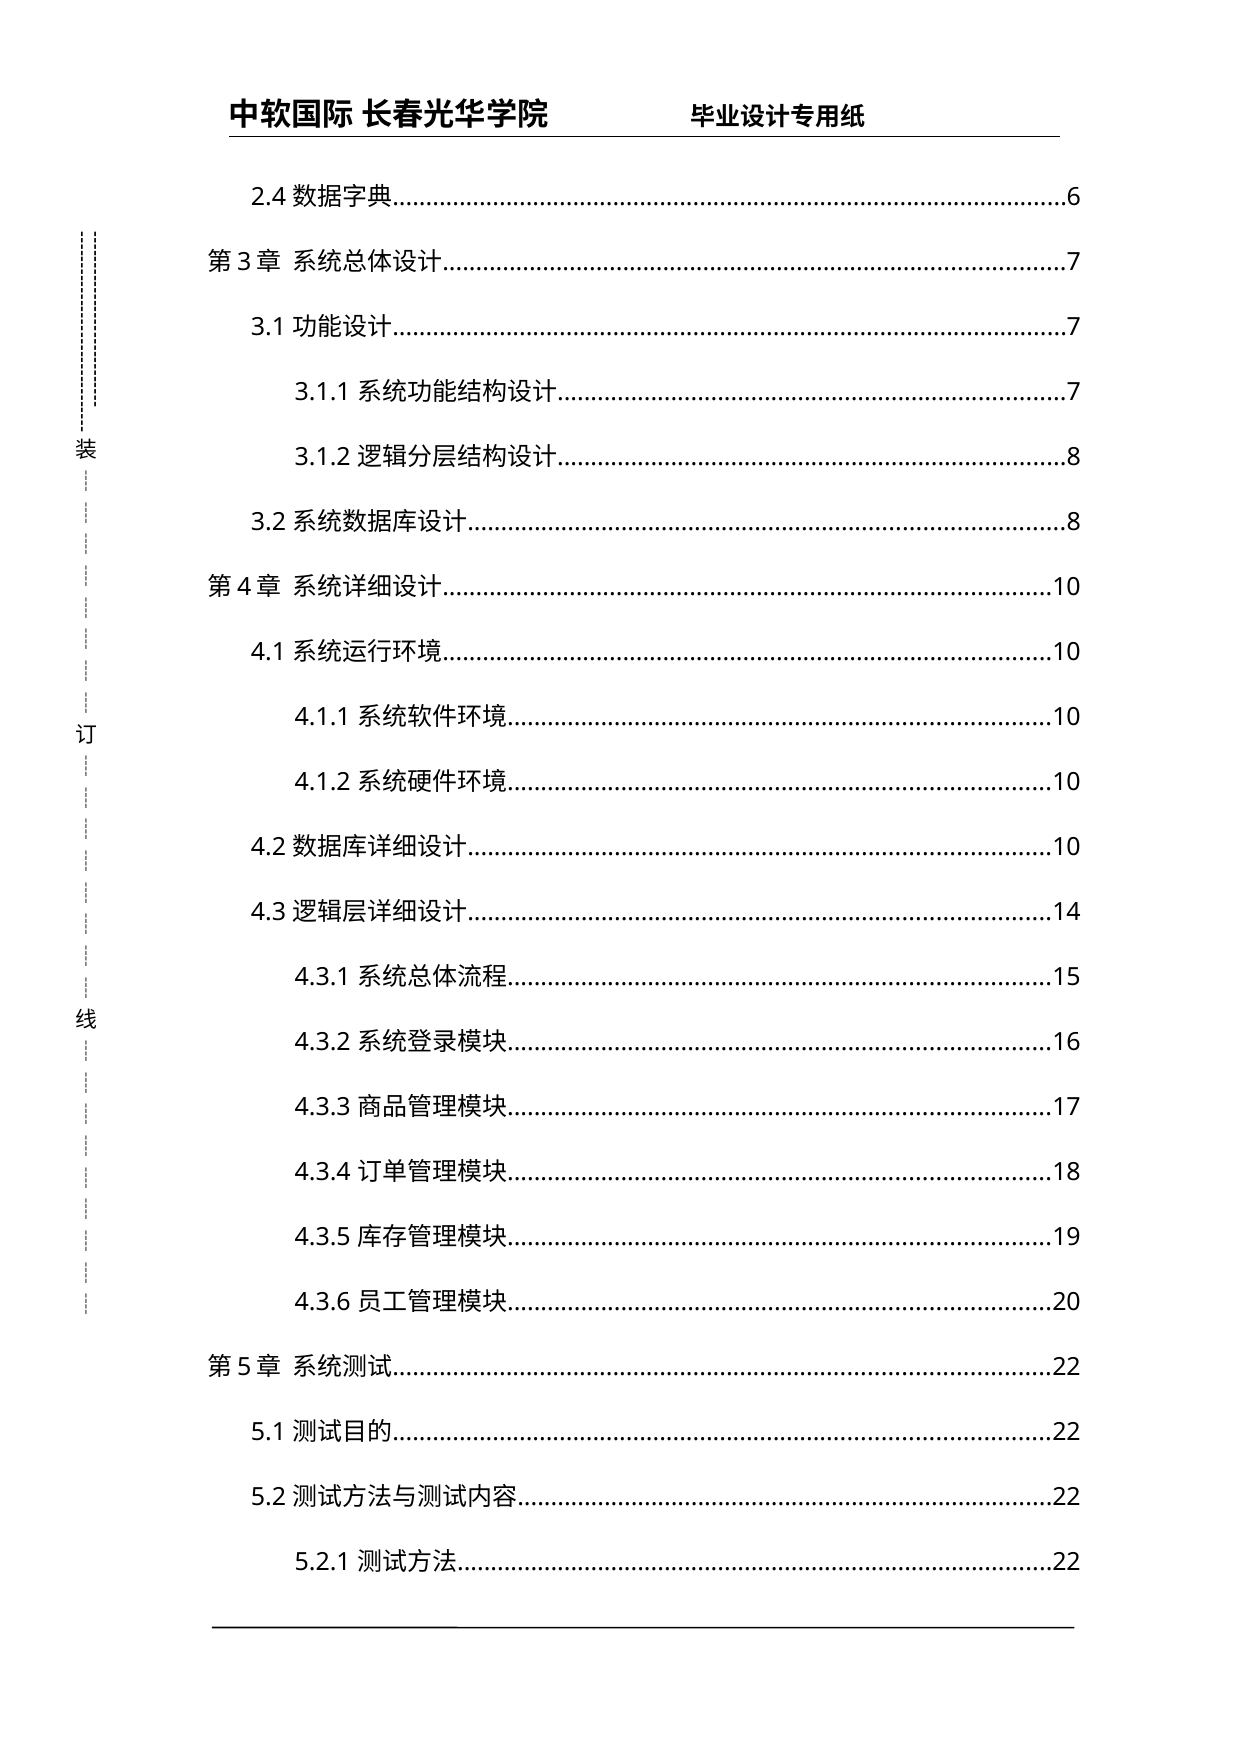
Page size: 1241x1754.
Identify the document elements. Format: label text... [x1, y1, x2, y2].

text 5.2 测试方法与测试内容 22 [251, 1462, 1082, 1527]
text 第5章 系统测试 22 [207, 1332, 1082, 1397]
text 4.3.4 订单管理模块 18 [294, 1137, 1082, 1202]
text 第3章 系统总体设计 7 [207, 227, 1082, 292]
text 4.1.1 系统软件环境 10 [294, 682, 1082, 747]
text 2.4 数据字典 6 [251, 162, 1082, 227]
text 4.1 系统运行环境 10 [251, 617, 1082, 682]
text 4.3.5 库存管理模块 19 [294, 1202, 1082, 1267]
text 5.1 测试目的 22 [251, 1397, 1082, 1462]
text 4.1.2 系统硬件环境 10 [294, 747, 1082, 812]
text 4.3.2 系统登录模块 16 [294, 1007, 1082, 1072]
text 4.3.3 商品管理模块 17 [294, 1072, 1082, 1137]
text 4.3.6 员工管理模块 20 [294, 1267, 1082, 1332]
text 4.2 数据库详细设计 10 [251, 812, 1082, 877]
text 3.2 系统数据库设计 8 [251, 487, 1082, 552]
text 第4章 系统详细设计 10 [207, 552, 1082, 617]
text 3.1 功能设计 7 [251, 292, 1082, 357]
text 3.1.2 逻辑分层结构设计 8 [294, 422, 1082, 487]
text 3.1.1 系统功能结构设计 7 [294, 357, 1082, 422]
text 4.3.1 系统总体流程 15 [294, 942, 1082, 1007]
text 4.3 逻辑层详细设计 14 [251, 877, 1082, 942]
text 5.2.1 测试方法 22 [294, 1527, 1082, 1592]
